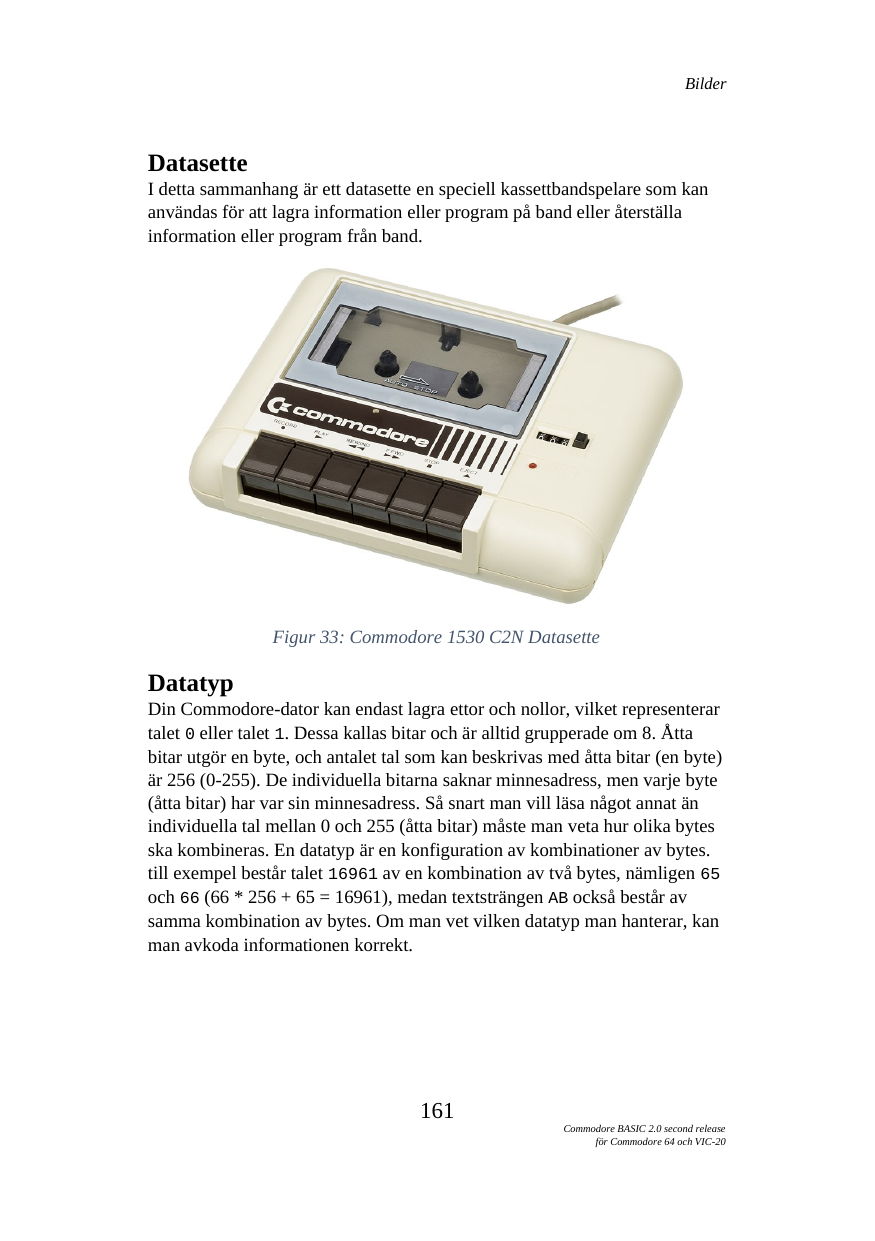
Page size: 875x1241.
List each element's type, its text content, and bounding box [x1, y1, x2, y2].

picture [147, 264, 726, 608]
text Datatyp Din Commodore-dator kan endast lagra ettor och nollor, vilket representerar talet 0 eller talet 1. Dessa kallas bitar och är alltid grupperade om 8. Åtta bitar utgör en byte, och antalet tal som kan beskrivas med åtta bitar (en byte) är 256 (0-255). De individuella bitarna saknar minnesadress, men varje byte (åtta bitar) har var sin minnesadress. Så snart man vill läsa något annat än individuella tal mellan 0 och 255 (åtta bitar) måste man veta hur olika bytes ska kombineras. En datatyp är en konfiguration av kombinationer av bytes. till exempel består talet 16961 av en kombination av två bytes, nämligen 65 och 66 (66 * 256 + 65 = 16961), medan textsträngen AB också består av samma kombination av bytes. Om man vet vilken datatyp man hanterar, kan man avkoda informationen korrekt. [148, 668, 726, 955]
text Figur 33: Commodore 1530 C2N Datasette [148, 626, 726, 647]
text Datasette I detta sammanhang är ett datasette en speciell kassettbandspelare som kan användas för att lagra information eller program på band eller återställa information eller program från band. [148, 148, 726, 246]
